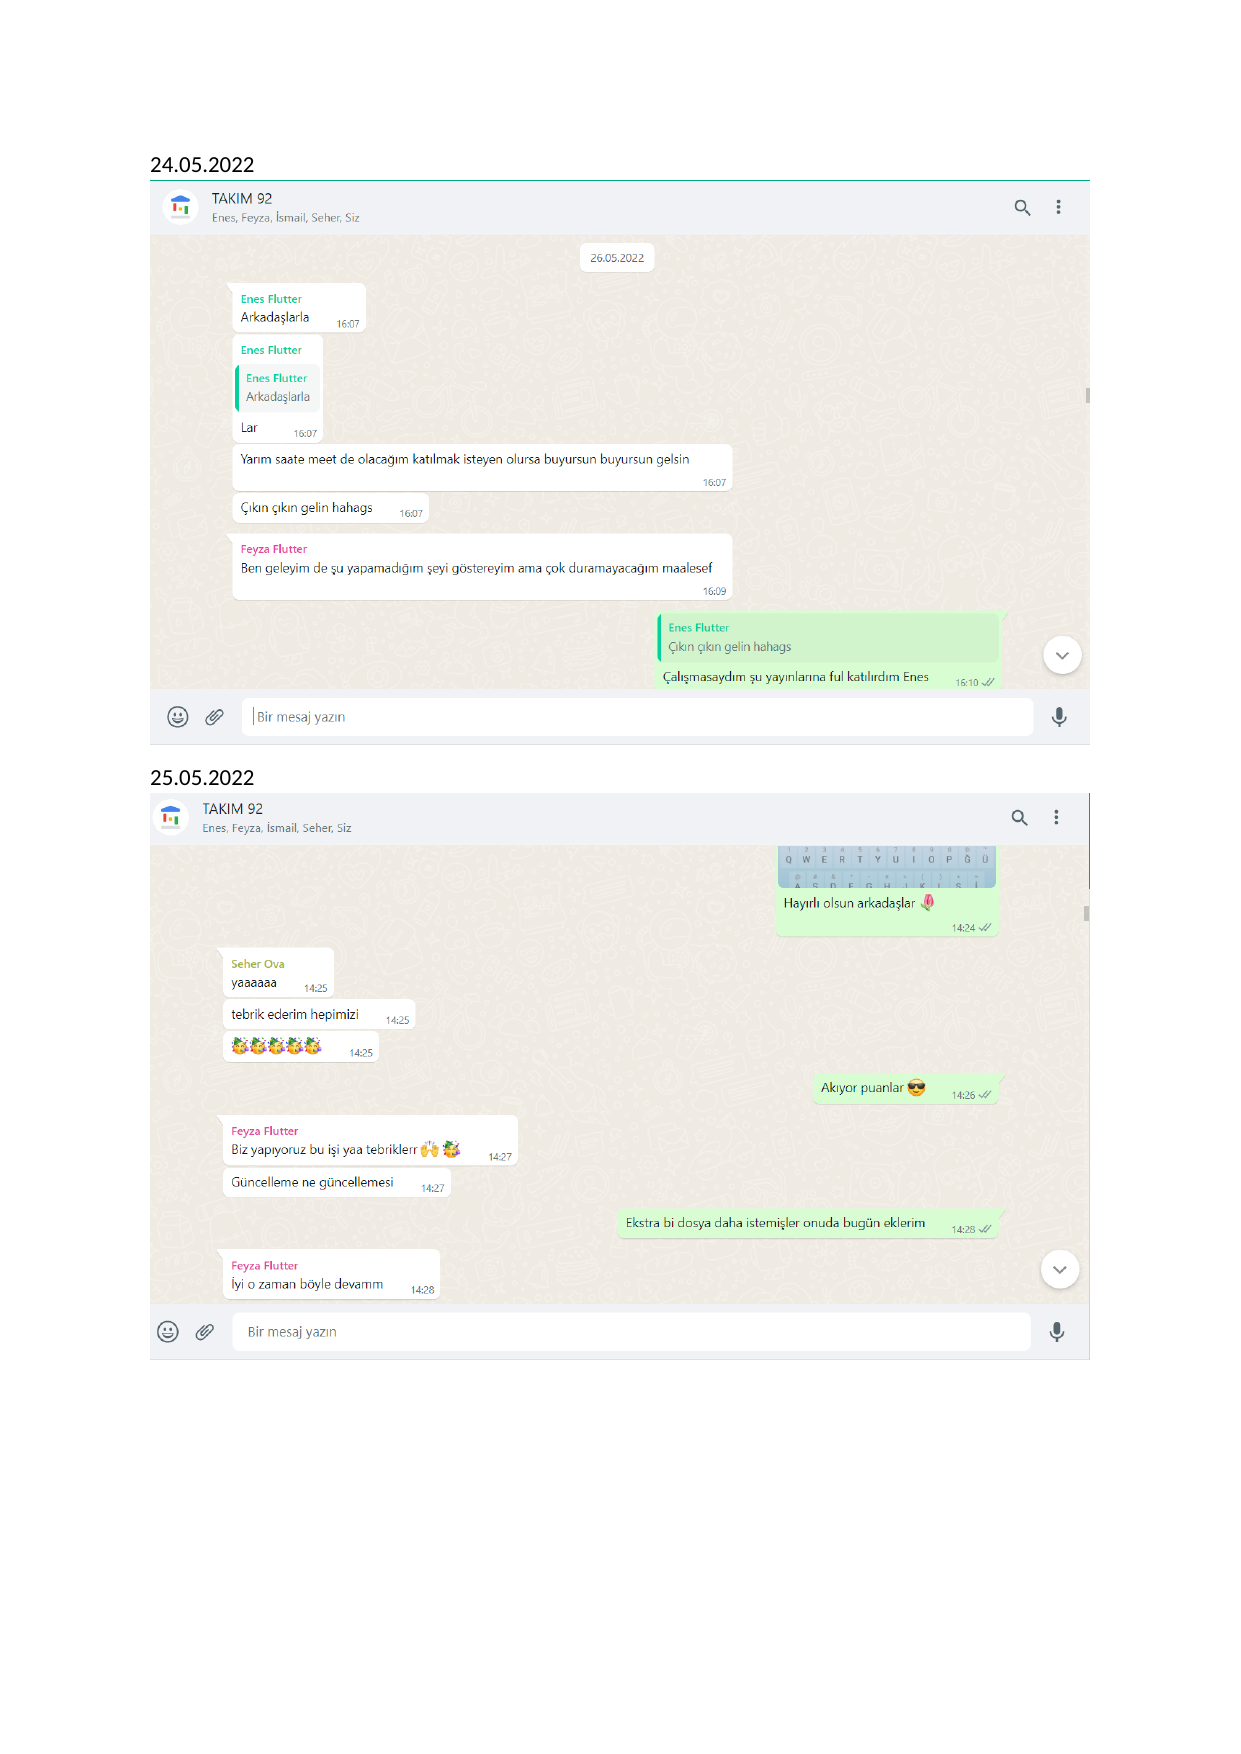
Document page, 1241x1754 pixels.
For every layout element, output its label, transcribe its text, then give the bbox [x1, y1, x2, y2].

text 25.05.2022 [150, 763, 1090, 793]
picture [150, 793, 1090, 1360]
picture [150, 180, 1090, 745]
text 24.05.2022 [150, 150, 1090, 180]
